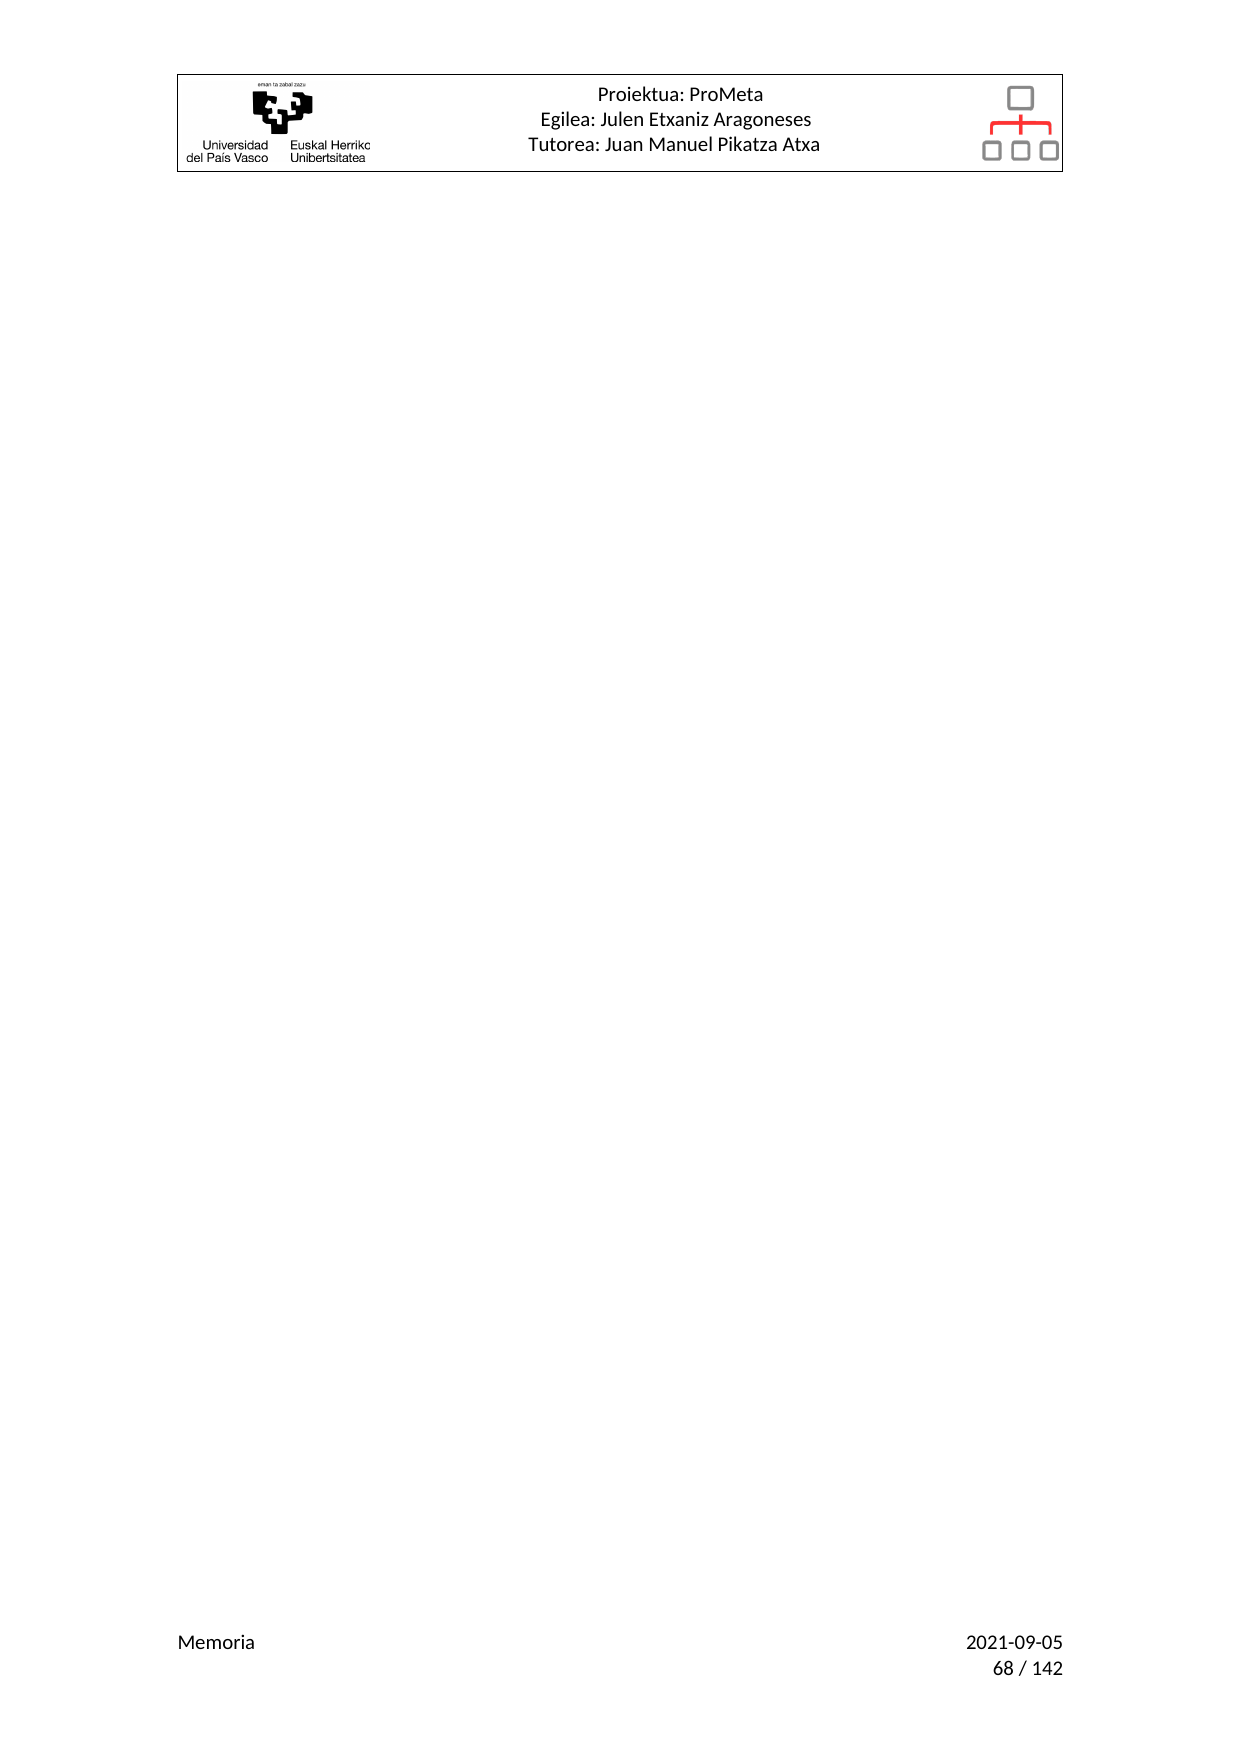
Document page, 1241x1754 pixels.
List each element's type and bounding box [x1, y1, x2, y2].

picture [182, 81, 370, 162]
picture [978, 80, 1060, 162]
